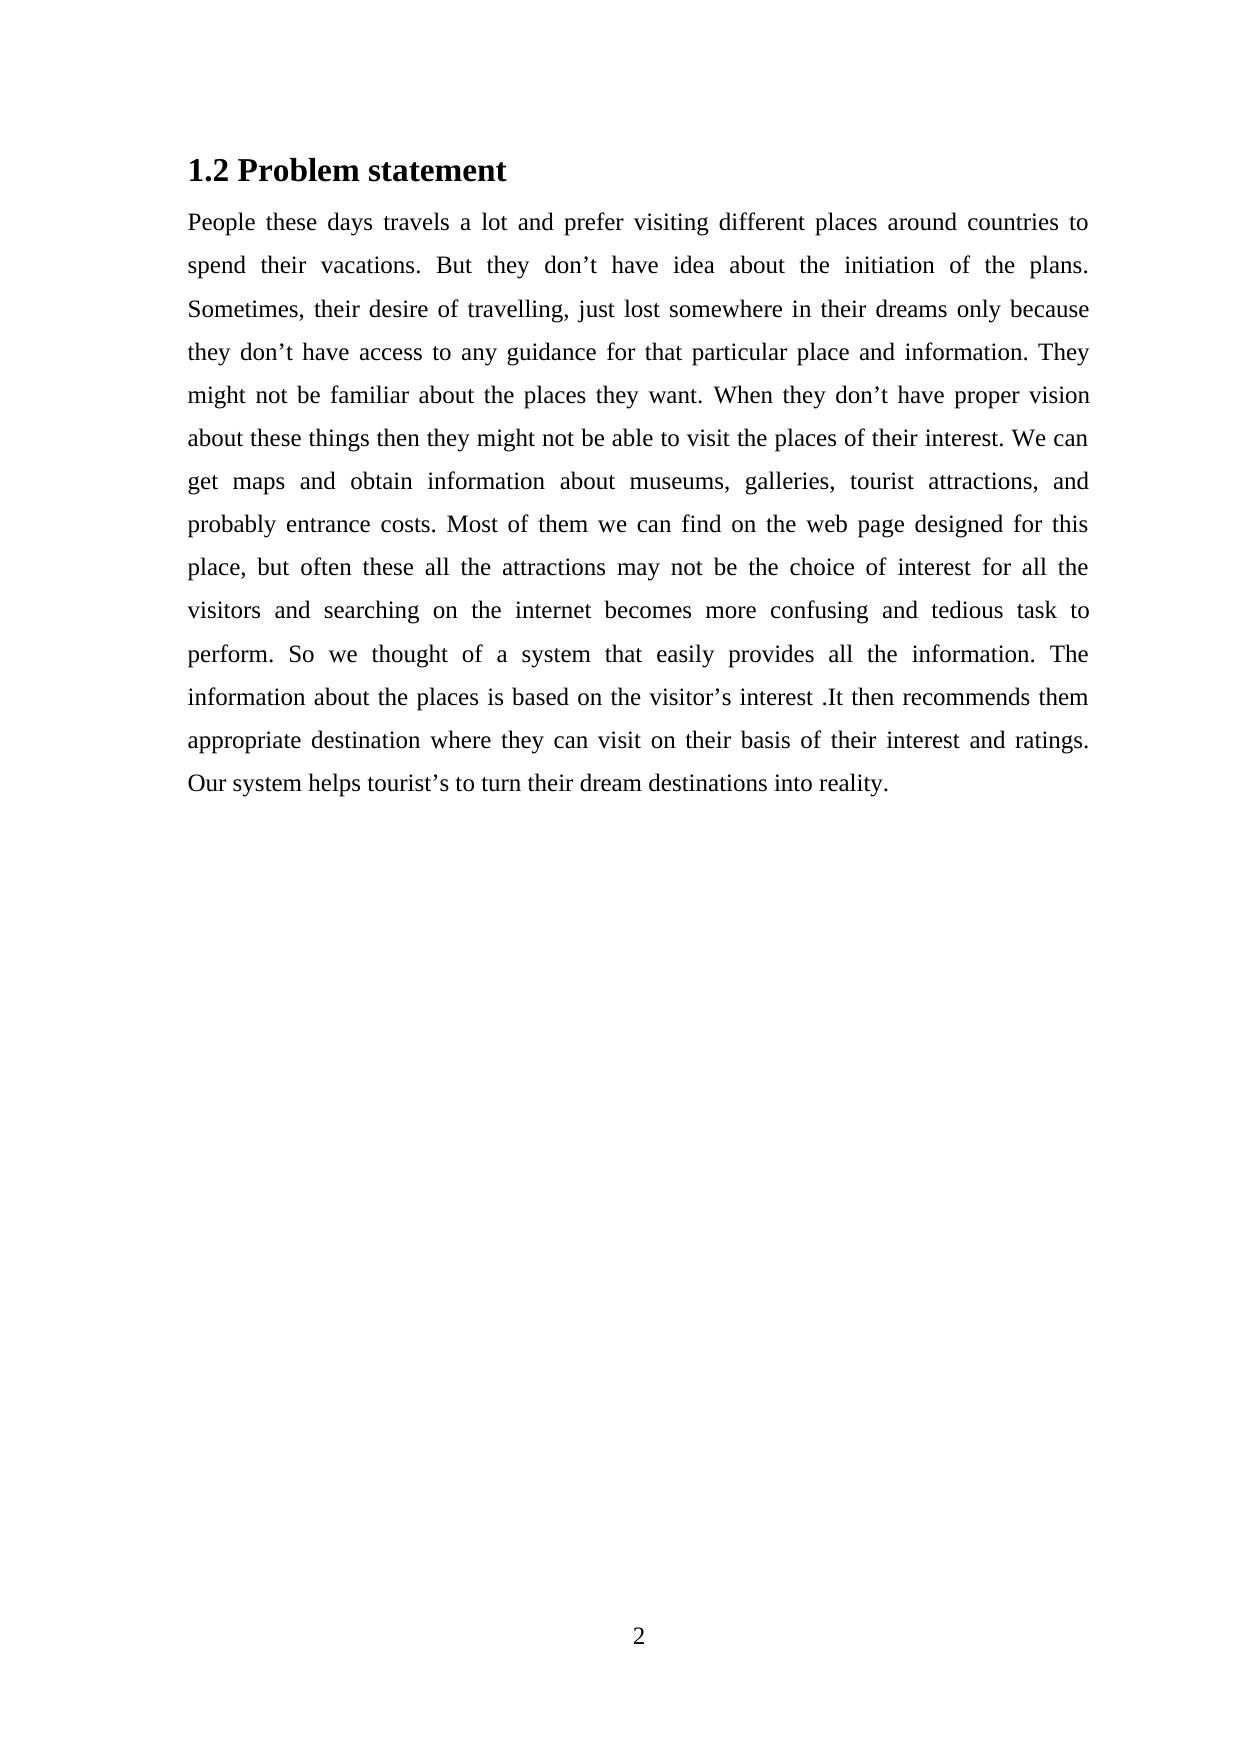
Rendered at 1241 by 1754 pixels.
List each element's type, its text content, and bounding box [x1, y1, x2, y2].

subtitle 1.2 Problem statement [187, 150, 1090, 188]
text People these days travels a lot and prefer visiting different places around countries to spend their vacations. But they don’t have idea about the initiation of the plans. Sometimes, their desire of travelling, just lost somewhere in their dreams only because they don’t have access to any guidance for that particular place and information. They might not be familiar about the places they want. When they don’t have proper vision about these things then they might not be able to visit the places of their interest. We can get maps and obtain information about museums, galleries, tourist attractions, and probably entrance costs. Most of them we can find on the web page designed for this place, but often these all the attractions may not be the choice of interest for all the visitors and searching on the internet becomes more confusing and tedious task to perform. So we thought of a system that easily provides all the information. The information about the places is based on the visitor’s interest .It then recommends them appropriate destination where they can visit on their basis of their interest and ratings. Our system helps tourist’s to turn their dream destinations into reality. [187, 207, 1090, 797]
